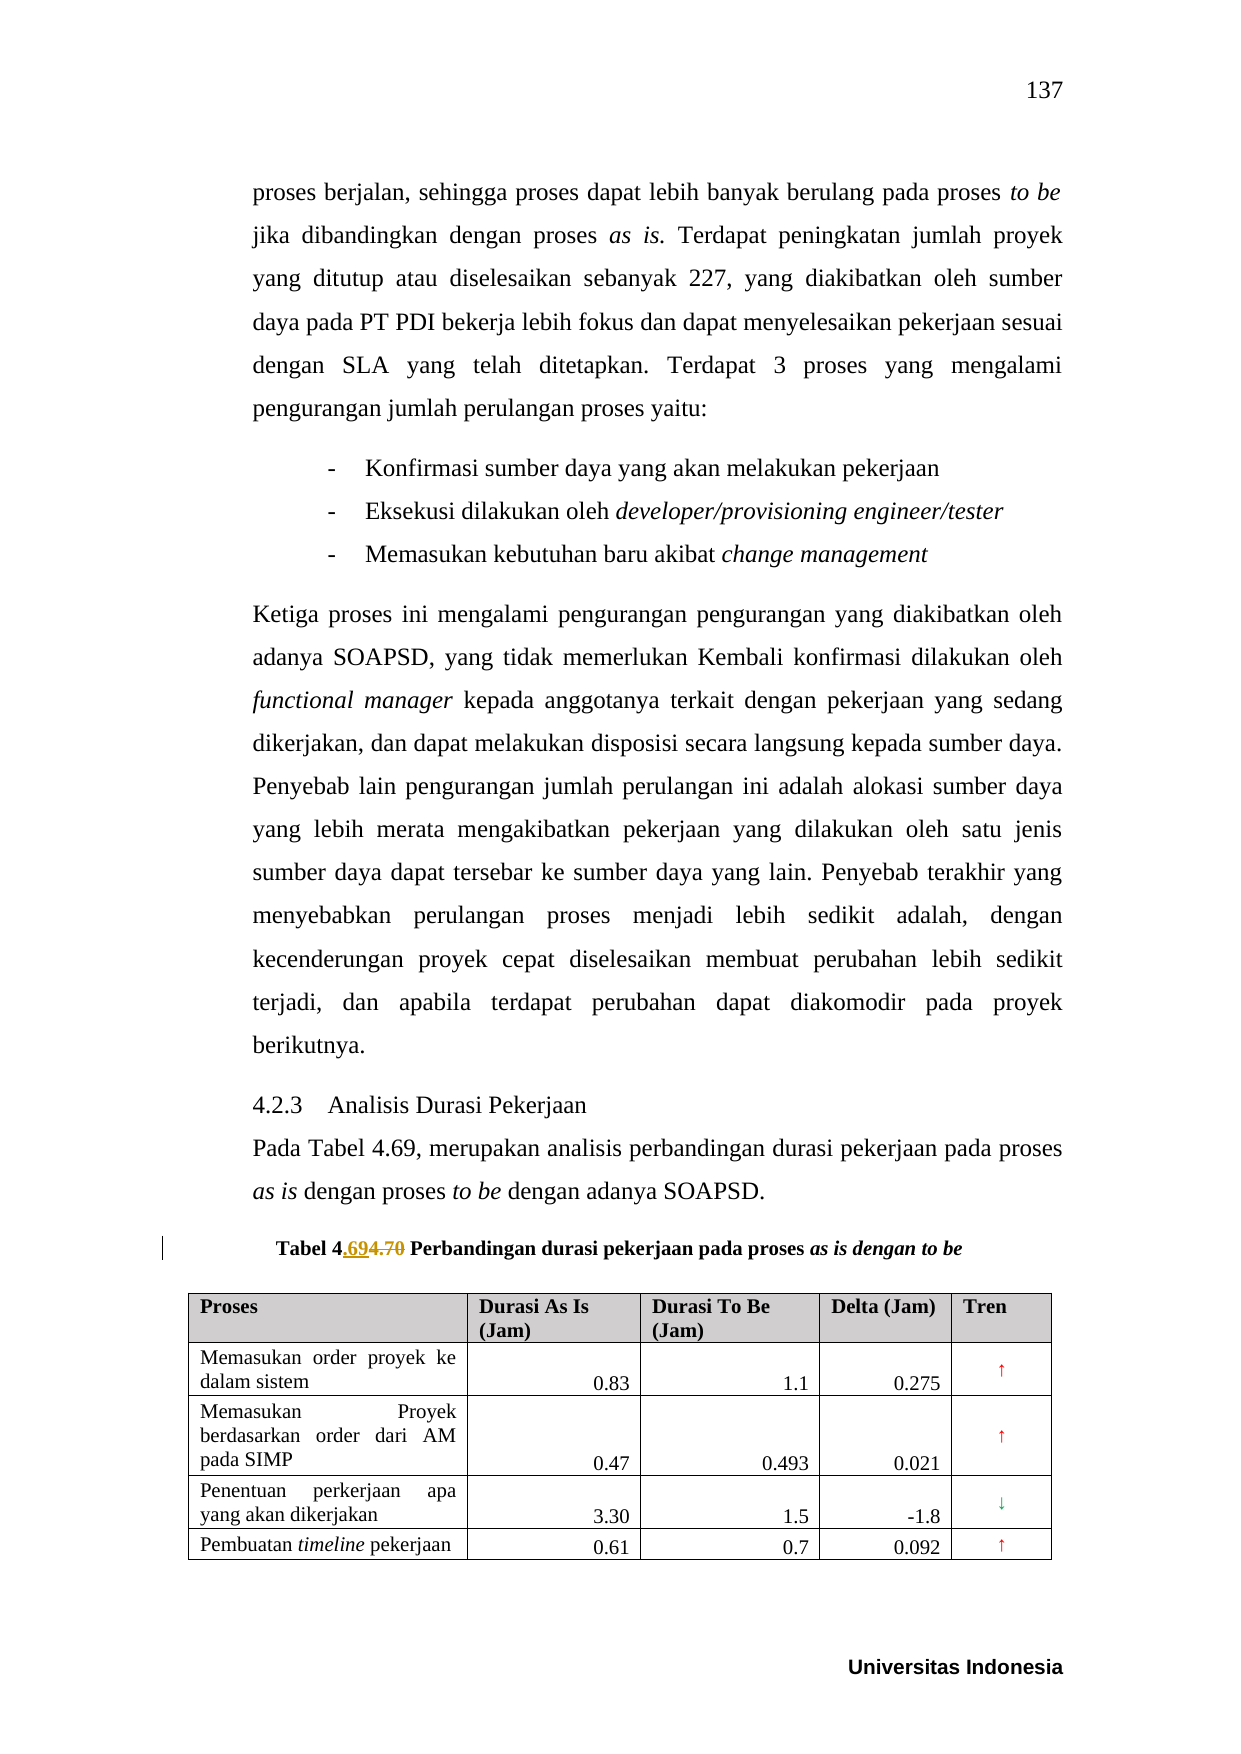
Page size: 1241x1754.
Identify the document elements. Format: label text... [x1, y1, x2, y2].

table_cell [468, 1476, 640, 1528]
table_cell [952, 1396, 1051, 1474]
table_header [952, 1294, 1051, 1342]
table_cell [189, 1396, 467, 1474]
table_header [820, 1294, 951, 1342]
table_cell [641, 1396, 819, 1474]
subtitle Analisis Durasi Pekerjaan [252, 1090, 1063, 1118]
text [252, 177, 1063, 422]
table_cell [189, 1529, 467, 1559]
text Ketiga proses ini mengalami pengurangan pengurangan yang diakibatkan oleh adanya SOAPSD, yang tidak memerlukan Kembali konfirmasi dilakukan oleh functional manager kepada anggotanya terkait dengan pekerjaan yang sedang dikerjakan, dan dapat melakukan disposisi secara langsung kepada sumber daya. Penyebab lain pengurangan jumlah perulangan ini adalah alokasi sumber daya yang lebih merata mengakibatkan pekerjaan yang dilakukan oleh satu jenis sumber daya dapat tersebar ke sumber daya yang lain. Penyebab terakhir yang menyebabkan perulangan proses menjadi lebih sedikit adalah, dengan kecenderungan proyek cepat diselesaikan membuat perubahan lebih sedikit terjadi, dan apabila terdapat perubahan dapat diakomodir pada proyek berikutnya. [252, 599, 1063, 1059]
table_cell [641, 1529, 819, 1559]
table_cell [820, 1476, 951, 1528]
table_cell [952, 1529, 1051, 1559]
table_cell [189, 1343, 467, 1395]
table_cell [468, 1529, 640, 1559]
list Konfirmasi sumber daya yang akan melakukan pekerjaan [327, 453, 1063, 481]
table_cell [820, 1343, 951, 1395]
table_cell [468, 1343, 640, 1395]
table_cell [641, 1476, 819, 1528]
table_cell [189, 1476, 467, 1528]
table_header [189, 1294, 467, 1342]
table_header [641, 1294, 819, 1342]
list Memasukan kebutuhan baru akibat change management [327, 539, 1063, 568]
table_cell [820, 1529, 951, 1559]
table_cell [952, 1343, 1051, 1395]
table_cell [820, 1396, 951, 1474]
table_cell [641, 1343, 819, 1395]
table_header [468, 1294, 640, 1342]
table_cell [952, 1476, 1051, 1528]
list Eksekusi dilakukan oleh developer/provisioning engineer/tester [327, 496, 1063, 524]
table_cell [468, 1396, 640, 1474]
text Tabel 4 Perbandingan durasi pekerjaan pada proses as is dengan to be [177, 1236, 1063, 1260]
